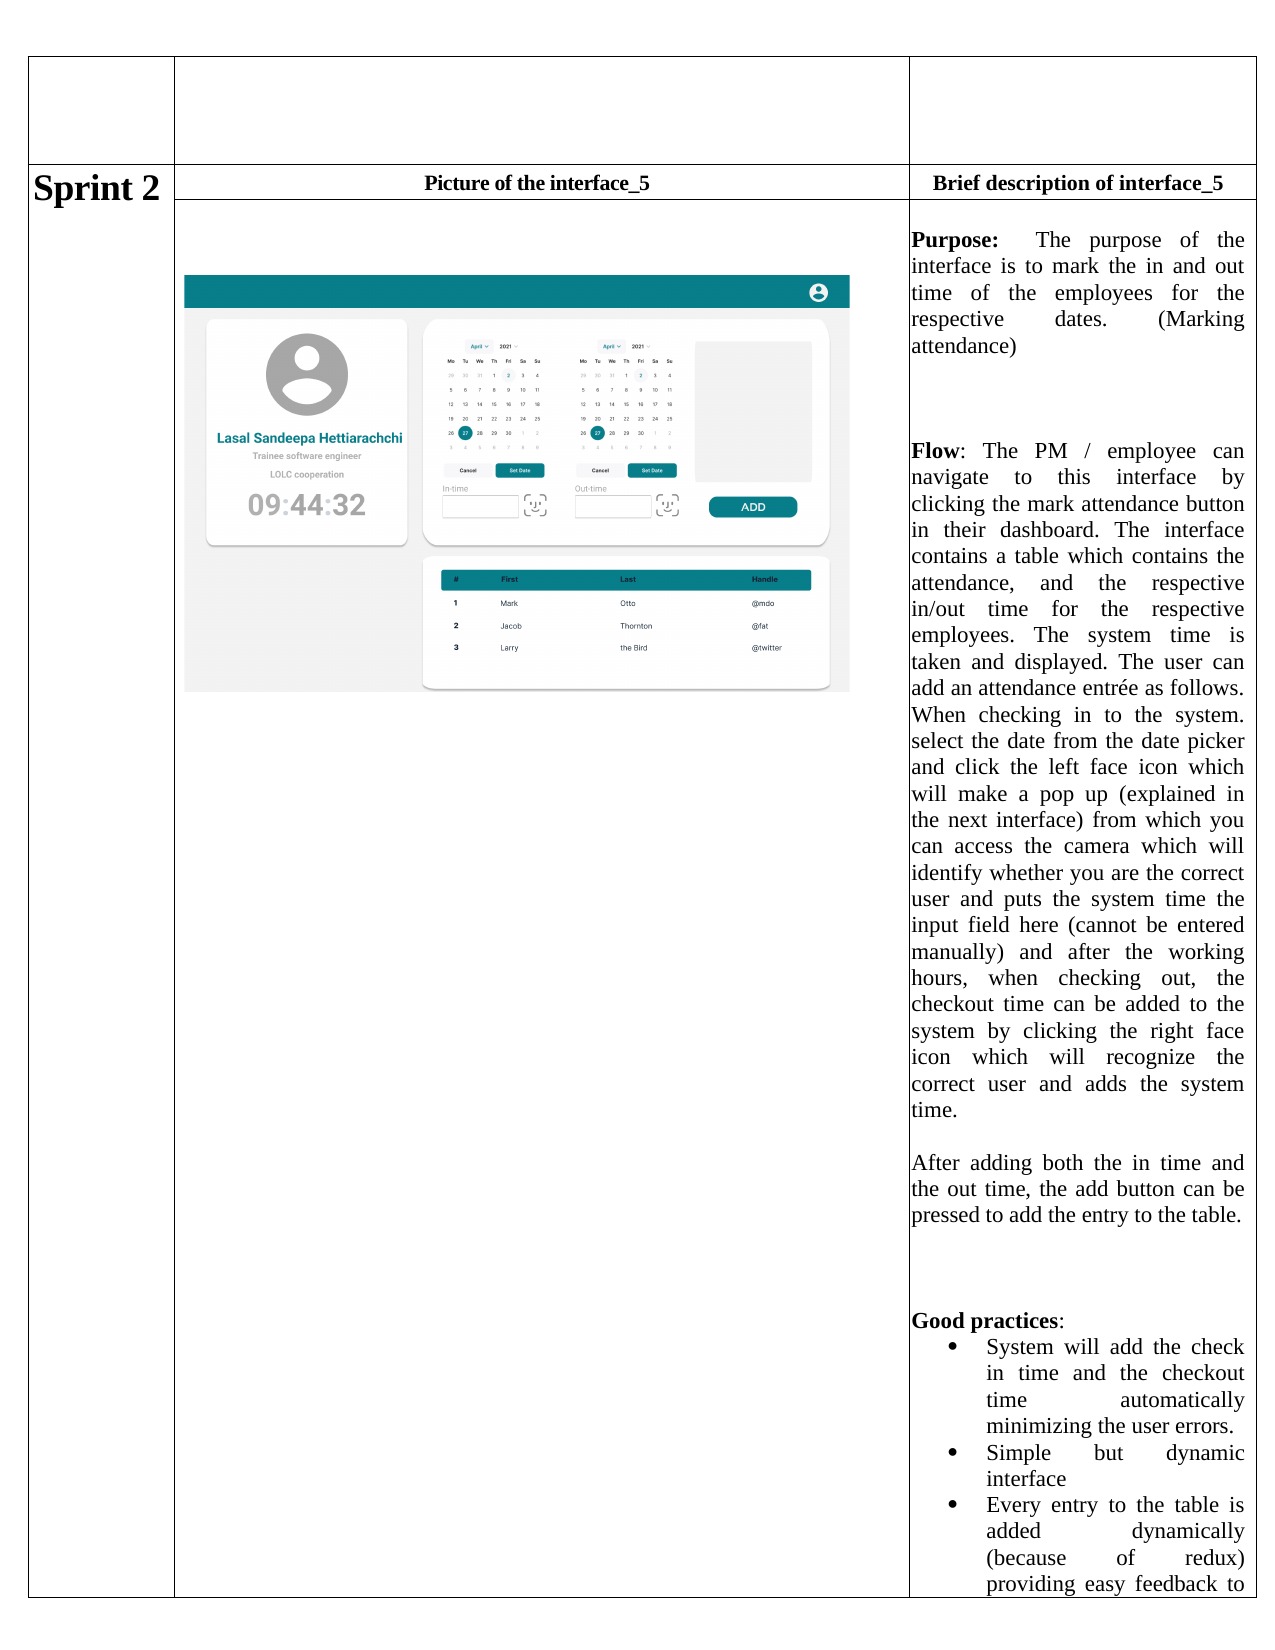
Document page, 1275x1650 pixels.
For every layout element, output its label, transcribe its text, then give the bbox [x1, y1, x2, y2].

table_cell [175, 57, 909, 164]
table_cell Brief description of interface_5 [910, 165, 1256, 199]
table_cell Picture of the interface_5 [175, 165, 909, 199]
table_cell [910, 57, 1256, 164]
picture [184, 275, 850, 692]
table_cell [910, 200, 1256, 1597]
table_cell Sprint 2 [29, 165, 174, 1597]
table_cell [175, 200, 909, 1597]
